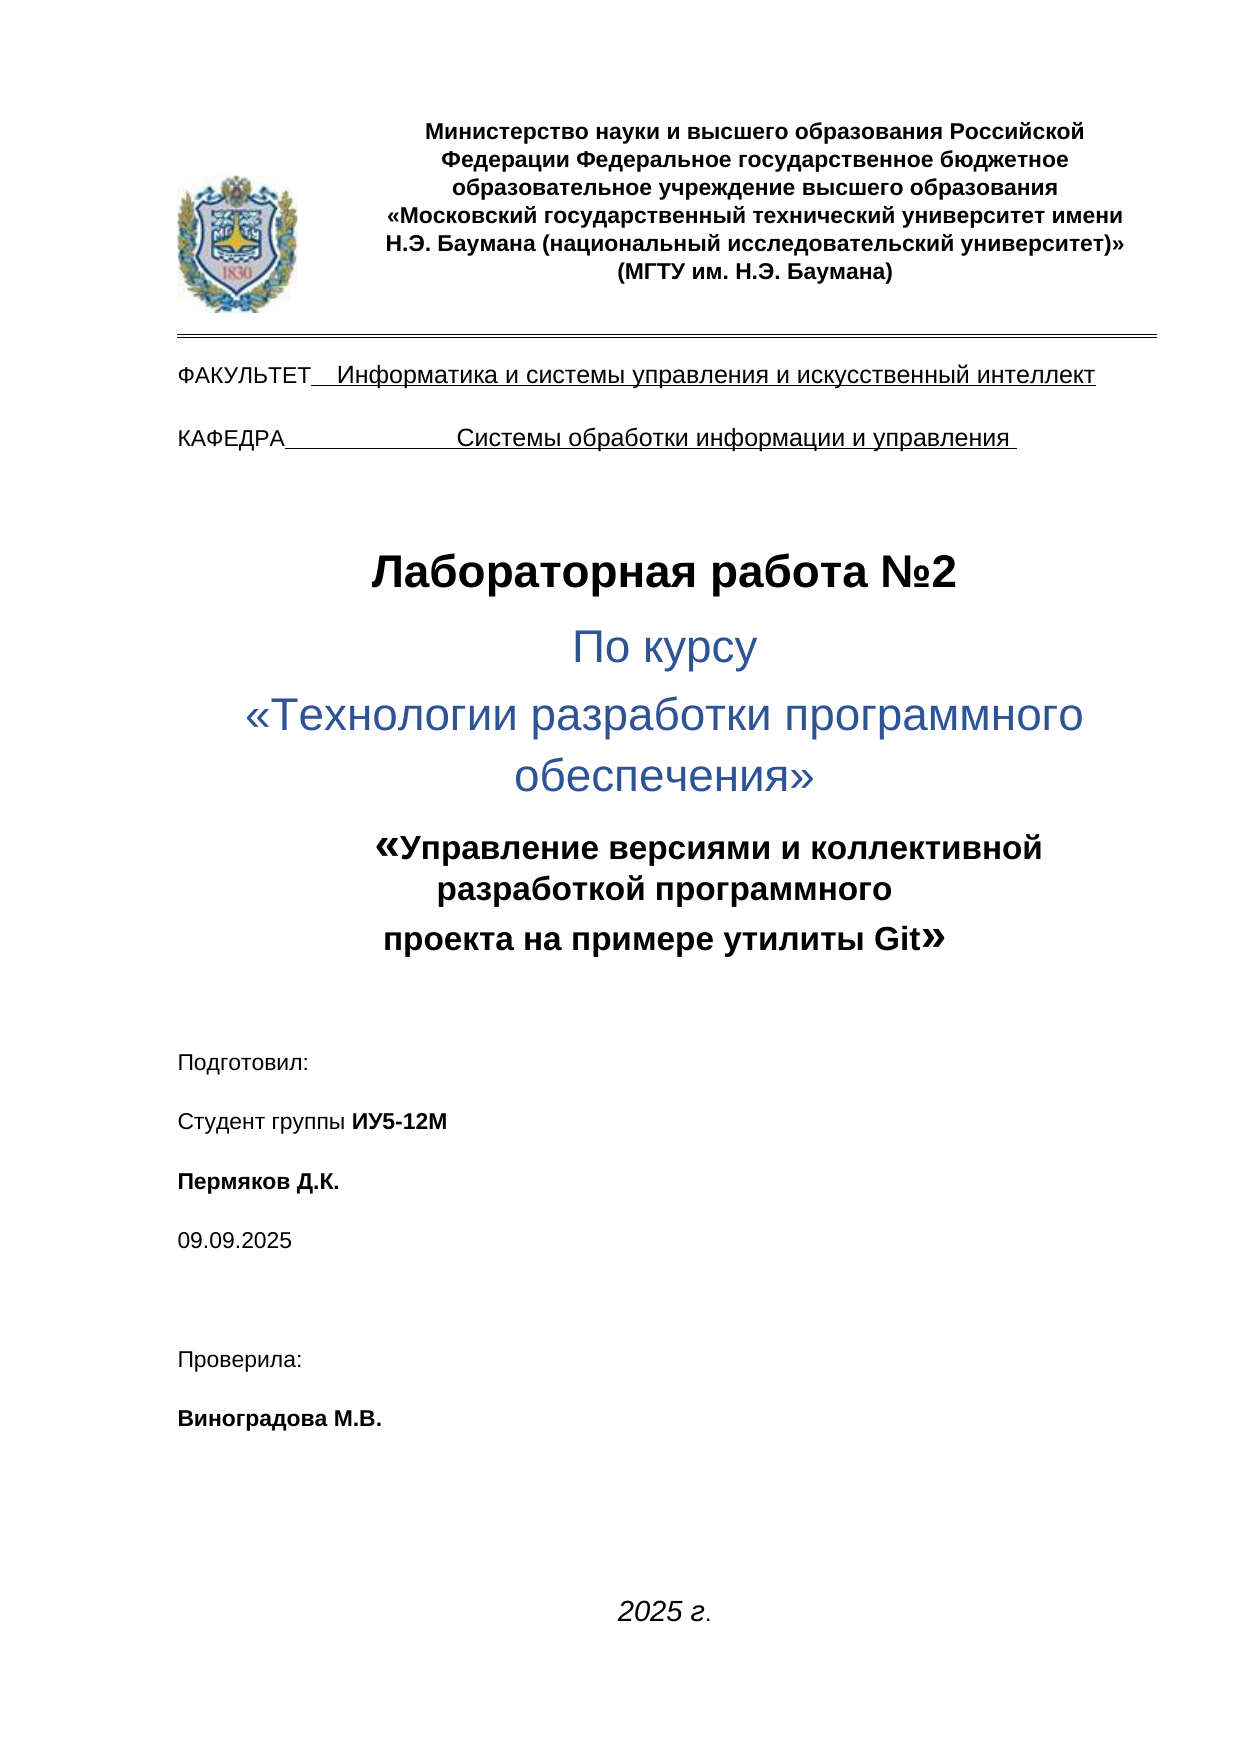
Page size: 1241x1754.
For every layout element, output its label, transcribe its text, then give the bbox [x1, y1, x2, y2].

text Студент группы ИУ5-12М [177, 1108, 1152, 1135]
text Пермяков Д.К. [177, 1168, 1152, 1194]
text 2025 г. [177, 1594, 1152, 1627]
subtitle «Технологии разработки программного обеспечения» [185, 688, 1144, 801]
text «Управление версиями и коллективной разработкой программного [177, 817, 1152, 908]
table_header Министерство науки и высшего образования Российской Федерации Федеральное государственное бюджетное образовательное учреждение высшего образования «Московский государственный технический университет имени Н.Э. Баумана (национальный исследовательский университет)» (МГТУ им. Н.Э. Баумана) [330, 118, 1157, 334]
text 09.09.2025 [177, 1227, 1152, 1253]
text Лабораторная работа №2 [177, 544, 1152, 597]
text Виноградова М.В. [177, 1405, 1152, 1432]
text Проверила: [177, 1346, 1152, 1372]
text ФАКУЛЬТЕТ Информатика и системы управления и искусственный интеллект [177, 360, 1152, 389]
picture [177, 175, 298, 313]
table_header [177, 118, 330, 334]
text проекта на примере утилиты Git» [177, 908, 1152, 960]
text КАФЕДРА Системы обработки информации и управления [177, 422, 1152, 451]
text Подготовил: [177, 1049, 1152, 1075]
subtitle По курсу [185, 619, 1144, 672]
